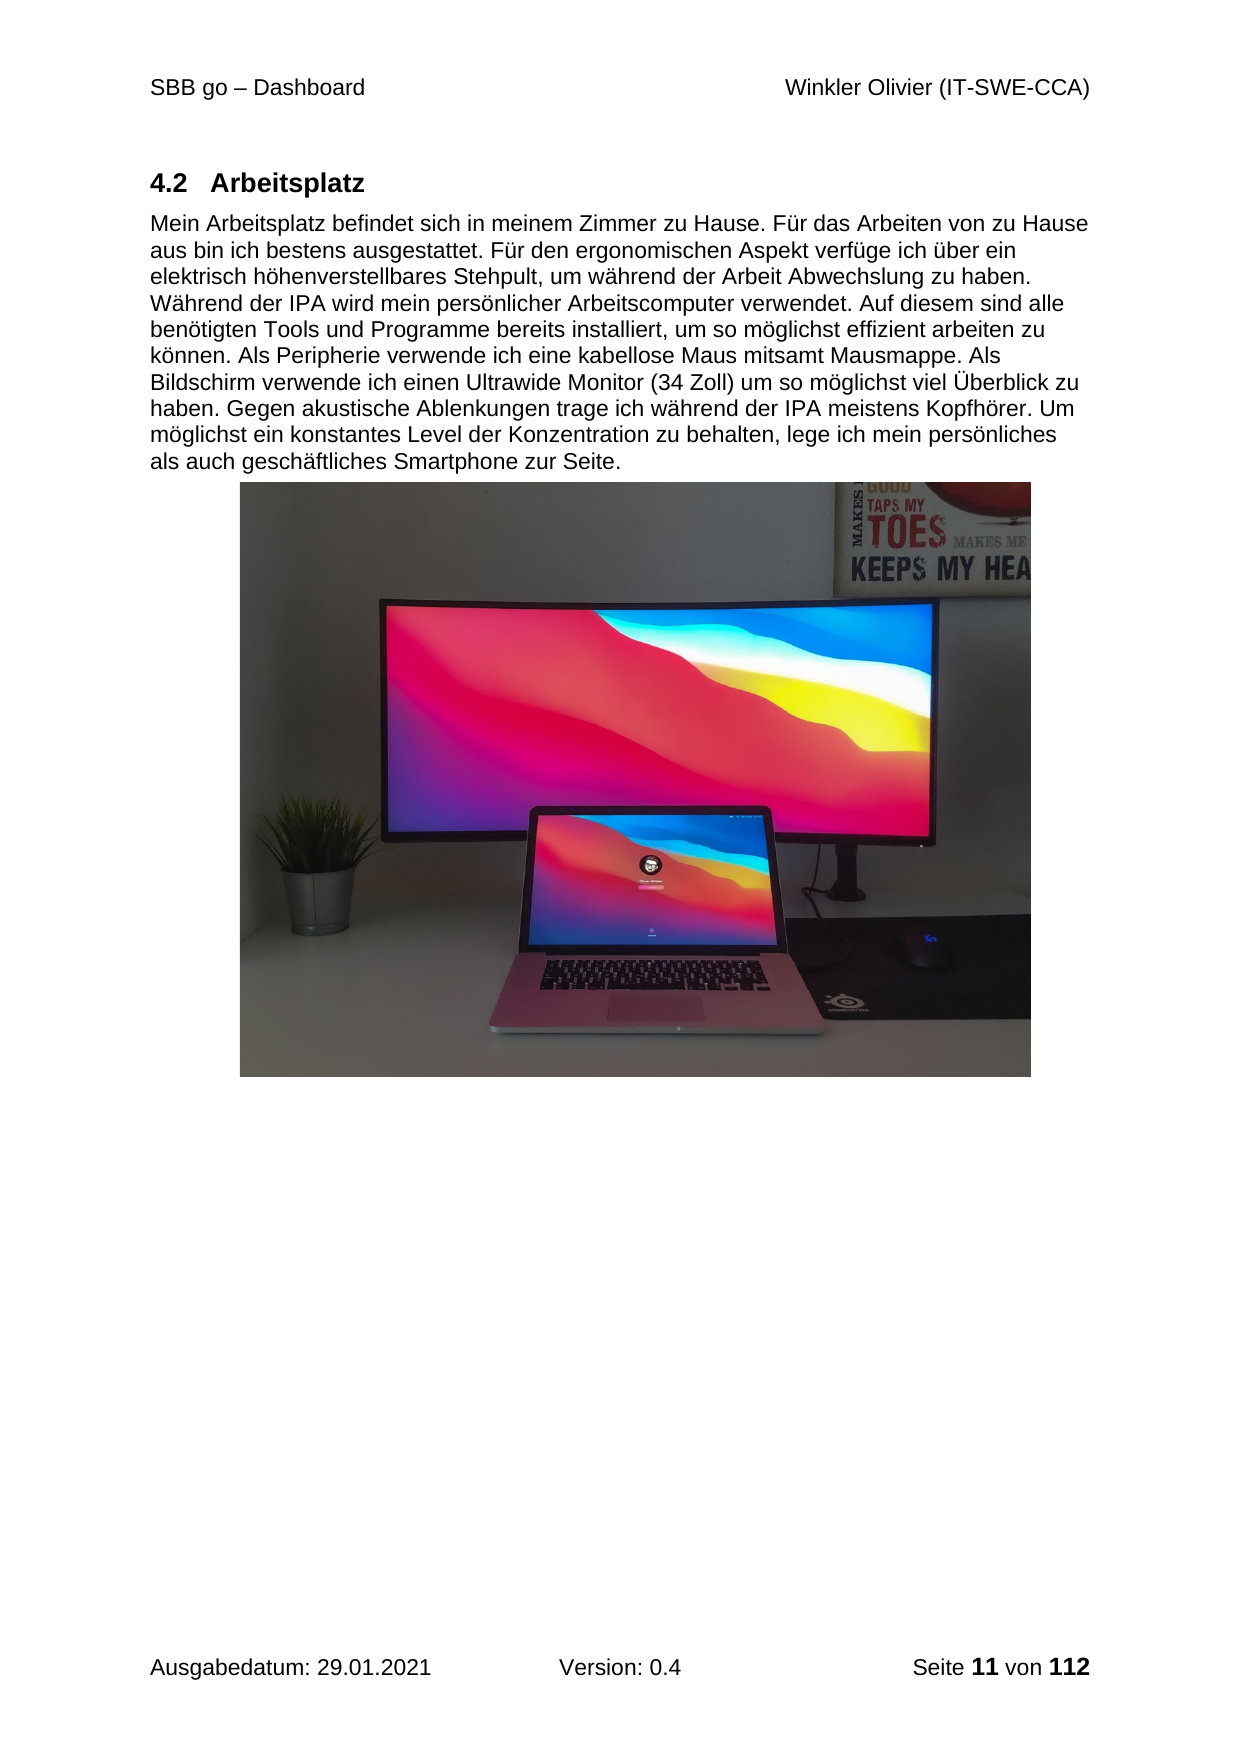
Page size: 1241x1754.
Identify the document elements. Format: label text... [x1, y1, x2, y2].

text Mein Arbeitsplatz befindet sich in meinem Zimmer zu Hause. Für das Arbeiten von zu Hause aus bin ich bestens ausgestattet. Für den ergonomischen Aspekt verfüge ich über ein elektrisch höhenverstellbares Stehpult, um während der Arbeit Abwechslung zu haben. Während der IPA wird mein persönlicher Arbeitscomputer verwendet. Auf diesem sind alle benötigten Tools und Programme bereits installiert, um so möglichst effizient arbeiten zu können. Als Peripherie verwende ich eine kabellose Maus mitsamt Mausmappe. Als Bildschirm verwende ich einen Ultrawide Monitor (34 Zoll) um so möglichst viel Überblick zu haben. Gegen akustische Ablenkungen trage ich während der IPA meistens Kopfhörer. Um möglichst ein konstantes Level der Konzentration zu behalten, lege ich mein persönliches als auch geschäftliches Smartphone zur Seite. [150, 210, 1090, 474]
picture [239, 482, 1032, 1077]
subtitle Arbeitsplatz [150, 167, 1090, 198]
